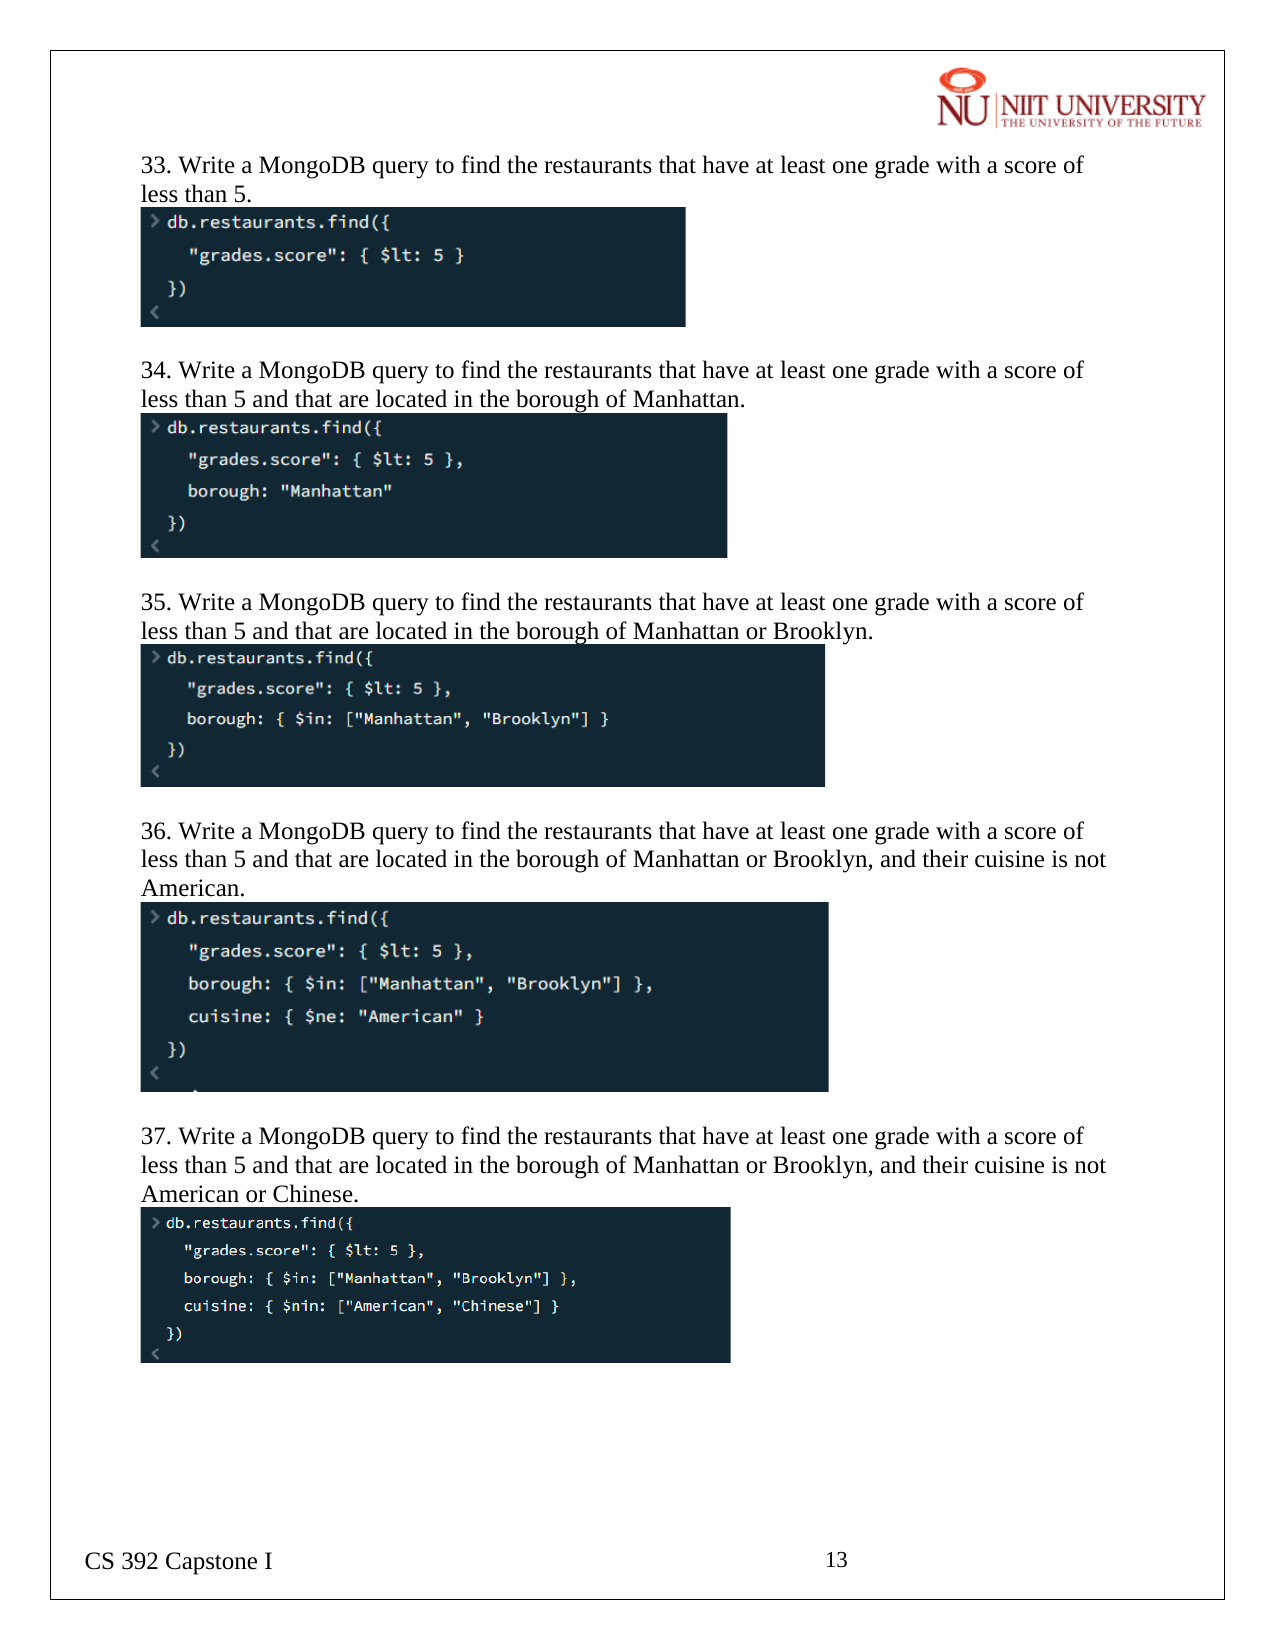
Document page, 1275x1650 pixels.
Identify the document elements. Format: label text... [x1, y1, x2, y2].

picture [140, 413, 728, 558]
picture [923, 57, 1218, 138]
picture [140, 644, 826, 787]
picture [140, 1207, 731, 1363]
picture [140, 902, 829, 1092]
picture [140, 207, 686, 327]
